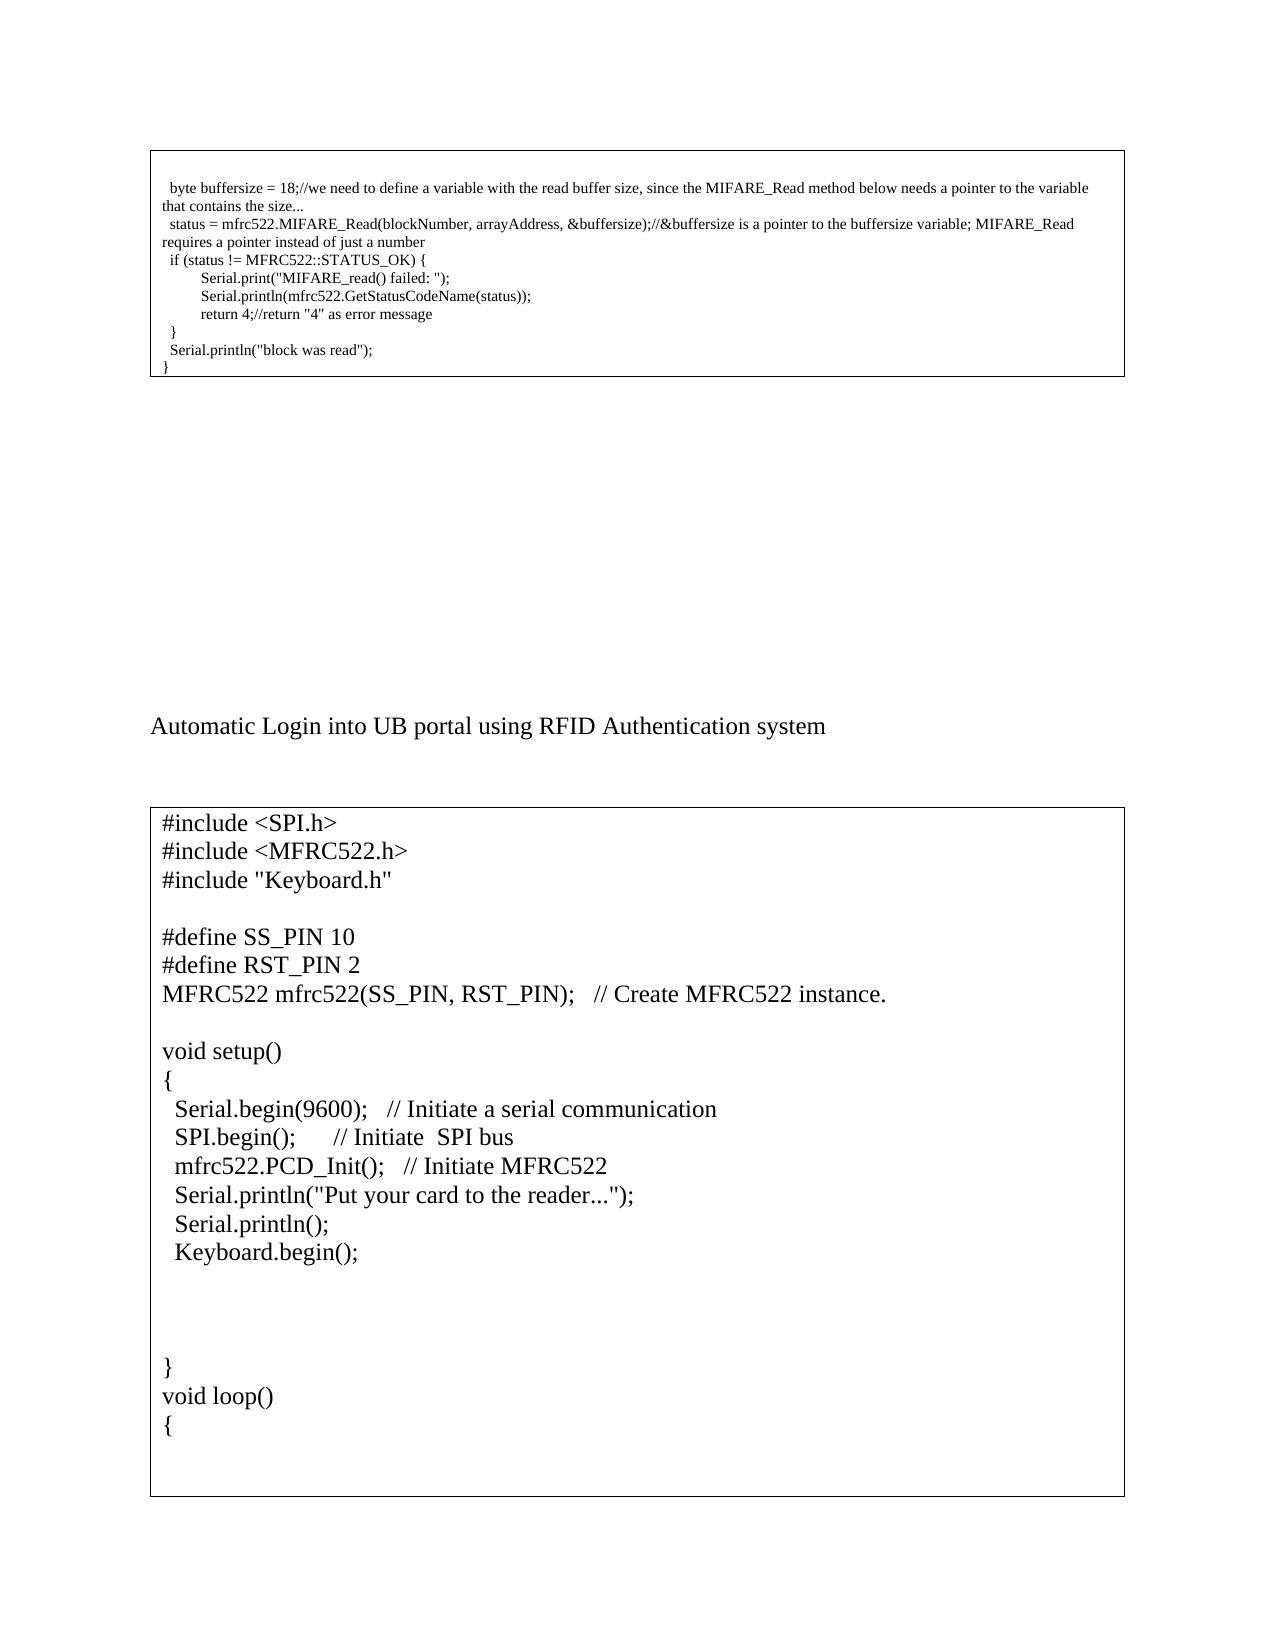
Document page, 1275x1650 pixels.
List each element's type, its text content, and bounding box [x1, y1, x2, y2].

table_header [151, 151, 1124, 376]
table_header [151, 808, 1124, 1496]
text Automatic Login into UB portal using RFID Authentication system [150, 711, 1125, 740]
